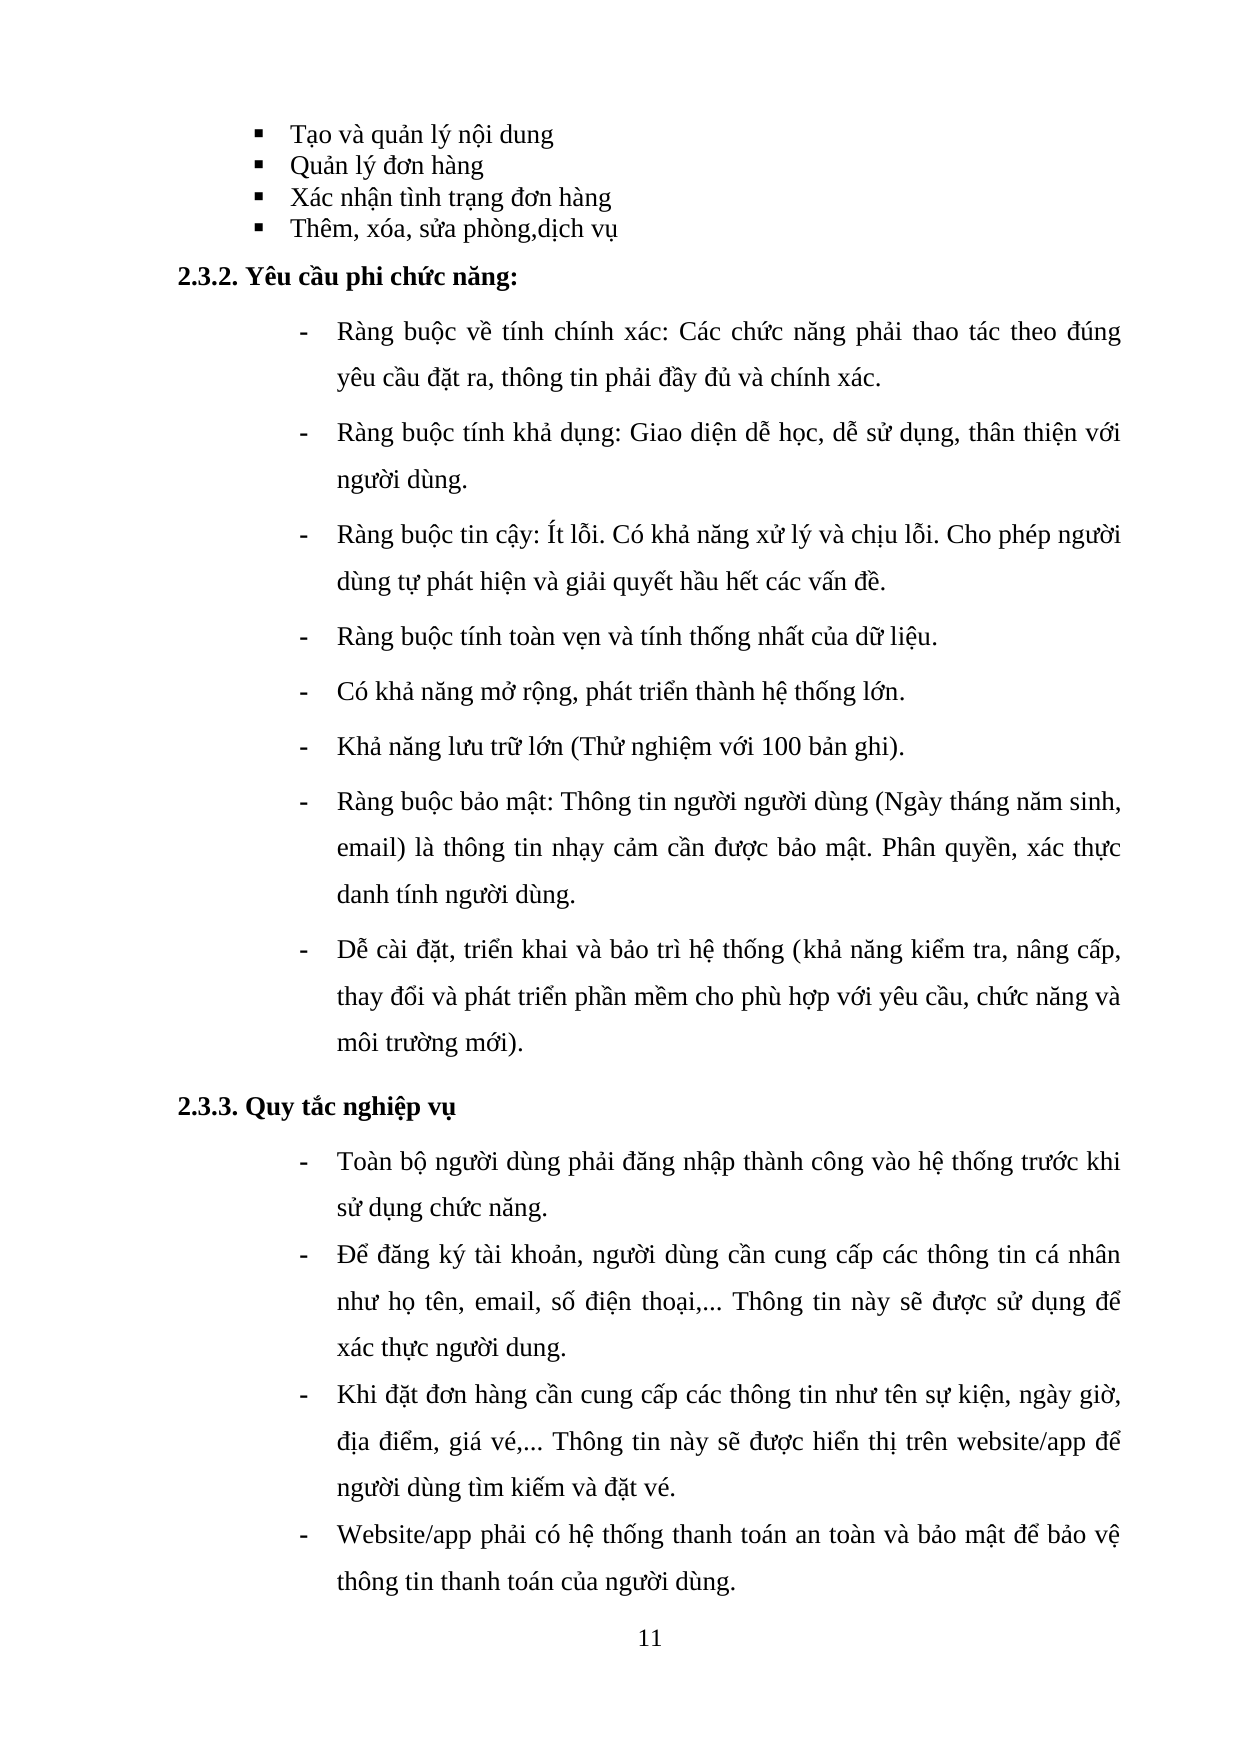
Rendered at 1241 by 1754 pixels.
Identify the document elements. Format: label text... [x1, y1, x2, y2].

subtitle 2.3.3. Quy tắc nghiệp vụ [177, 1090, 1122, 1121]
list Ràng buộc về tính chính xác: Các chức năng phải thao tác theo đúng yêu cầu đặt ra, thông tin phải đầy đủ và chính xác. [299, 315, 1122, 393]
list Khả năng lưu trữ lớn (Thử nghiệm với 100 bản ghi). [299, 730, 1122, 761]
list Ràng buộc tin cậy: Ít lỗi. Có khả năng xử lý và chịu lỗi. Cho phép người dùng tự phát hiện và giải quyết hầu hết các vấn đề. [299, 518, 1122, 596]
list Website/app phải có hệ thống thanh toán an toàn và bảo mật để bảo vệ thông tin thanh toán của người dùng. [299, 1518, 1122, 1596]
list Xác nhận tình trạng đơn hàng [252, 181, 1122, 212]
list Dễ cài đặt, triển khai và bảo trì hệ thống (khả năng kiểm tra, nâng cấp, thay đổi và phát triển phần mềm cho phù hợp với yêu cầu, chức năng và môi trường mới). [299, 933, 1122, 1058]
list Ràng buộc tính toàn vẹn và tính thống nhất của dữ liệu. [299, 620, 1122, 651]
list Toàn bộ người dùng phải đăng nhập thành công vào hệ thống trước khi sử dụng chức năng. [299, 1145, 1122, 1223]
list Để đăng ký tài khoản, người dùng cần cung cấp các thông tin cá nhân như họ tên, email, số điện thoại,... Thông tin này sẽ được sử dụng để xác thực người dung. [299, 1238, 1122, 1363]
list Thêm, xóa, sửa phòng,dịch vụ [252, 212, 1122, 243]
list Quản lý đơn hàng [252, 149, 1122, 181]
subtitle 2.3.2. Yêu cầu phi chức năng: [177, 260, 1122, 291]
list Ràng buộc tính khả dụng: Giao diện dễ học, dễ sử dụng, thân thiện với người dùng. [299, 416, 1122, 494]
list Tạo và quản lý nội dung [252, 118, 1122, 149]
list Có khả năng mở rộng, phát triển thành hệ thống lớn. [299, 675, 1122, 706]
list Ràng buộc bảo mật: Thông tin người người dùng (Ngày tháng năm sinh, email) là thông tin nhạy cảm cần được bảo mật. Phân quyền, xác thực danh tính người dùng. [299, 785, 1122, 909]
list Khi đặt đơn hàng cần cung cấp các thông tin như tên sự kiện, ngày giờ, địa điểm, giá vé,... Thông tin này sẽ được hiển thị trên website/app để người dùng tìm kiếm và đặt vé. [299, 1378, 1122, 1503]
